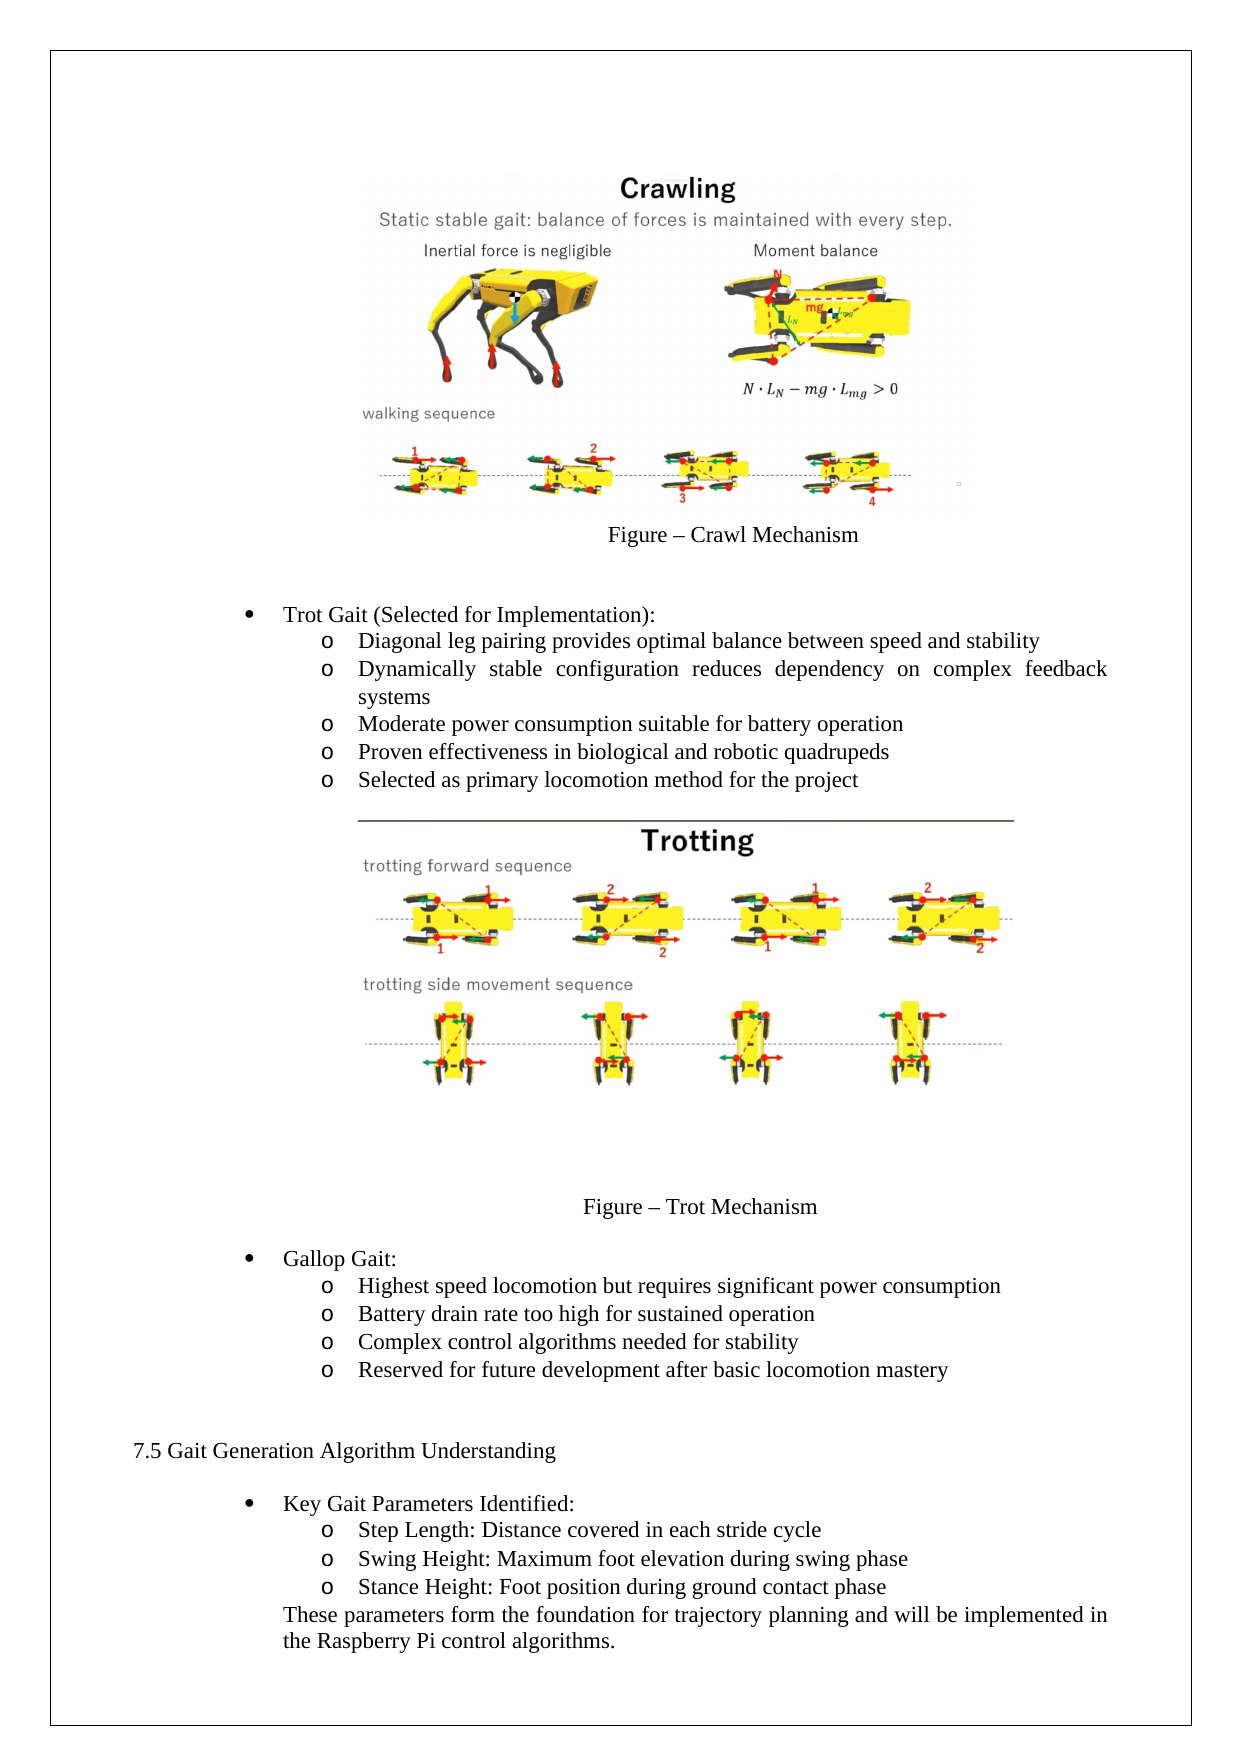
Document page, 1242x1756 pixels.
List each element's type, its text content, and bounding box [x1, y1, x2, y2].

list Trot Gait (Selected for Implementation): [245, 601, 1109, 627]
picture [357, 172, 978, 522]
list Highest speed locomotion but requires significant power consumption [320, 1272, 1109, 1300]
list Selected as primary locomotion method for the project [320, 766, 1109, 794]
list Key Gait Parameters Identified: [245, 1490, 1109, 1516]
list Reserved for future development after basic locomotion mastery [320, 1356, 1109, 1385]
list Proven effectiveness in biological and robotic quadrupeds [320, 738, 1109, 766]
list Step Length: Distance covered in each stride cycle [320, 1516, 1109, 1545]
list Stance Height: Foot position during ground contact phase [320, 1573, 1109, 1601]
list Gallop Gait: [245, 1245, 1109, 1272]
list Complex control algorithms needed for stability [320, 1328, 1109, 1356]
picture [357, 820, 1014, 1193]
list Moderate power consumption suitable for battery operation [320, 710, 1109, 738]
list Figure – Crawl Mechanism [358, 522, 1109, 548]
list Battery drain rate too high for sustained operation [320, 1300, 1109, 1328]
list Dynamically stable configuration reduces dependency on complex feedback systems [320, 655, 1109, 710]
list These parameters form the foundation for trajectory planning and will be implemented in the Raspberry Pi control algorithms. [283, 1601, 1109, 1654]
list Figure – Trot Mechanism [508, 1193, 1109, 1245]
list Swing Height: Maximum foot elevation during swing phase [320, 1545, 1109, 1573]
list Diagonal leg pairing provides optimal balance between speed and stability [320, 627, 1109, 655]
text 7.5 Gait Generation Algorithm Understanding [133, 1385, 1109, 1464]
